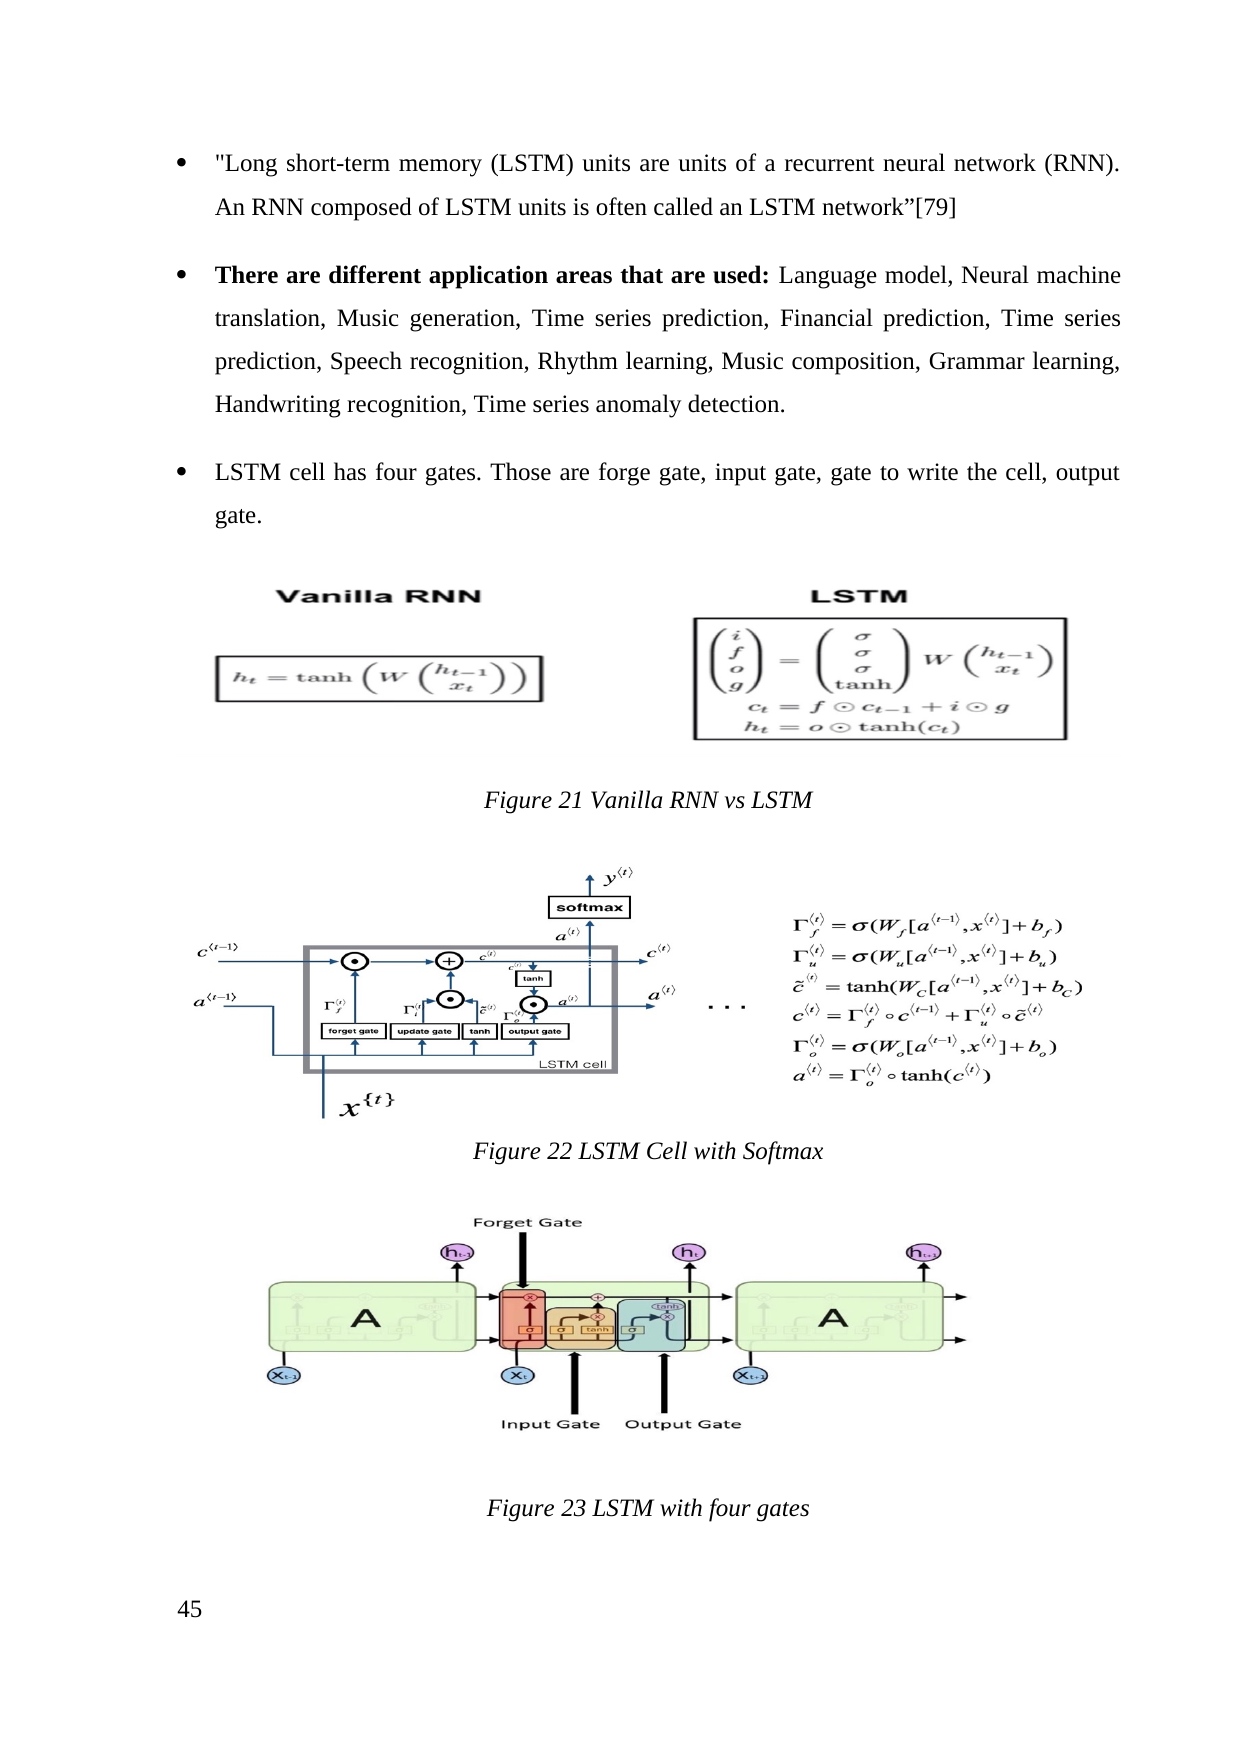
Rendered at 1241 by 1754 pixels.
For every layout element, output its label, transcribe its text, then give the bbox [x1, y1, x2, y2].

picture [177, 572, 1122, 757]
picture [177, 1185, 1122, 1455]
picture [177, 863, 1122, 1136]
list "Long short-term memory (LSTM) units are units of a recurrent neural network (RNN). An RNN composed of LSTM units is often called an LSTM network”[79] [177, 148, 1122, 220]
text Figure 21 Vanilla RNN vs LSTM [177, 786, 1122, 814]
text Figure 23 LSTM with four gates [177, 1493, 1122, 1522]
list There are different application areas that are used: Language model, Neural machine translation, Music generation, Time series prediction, Financial prediction, Time series prediction, Speech recognition, Rhythm learning, Music composition, Grammar learning, Handwriting recognition, Time series anomaly detection. [177, 260, 1122, 418]
text Figure 22 LSTM Cell with Softmax [177, 1136, 1122, 1164]
list LSTM cell has four gates. Those are forge gate, input gate, gate to write the cell, output gate. [177, 457, 1122, 529]
